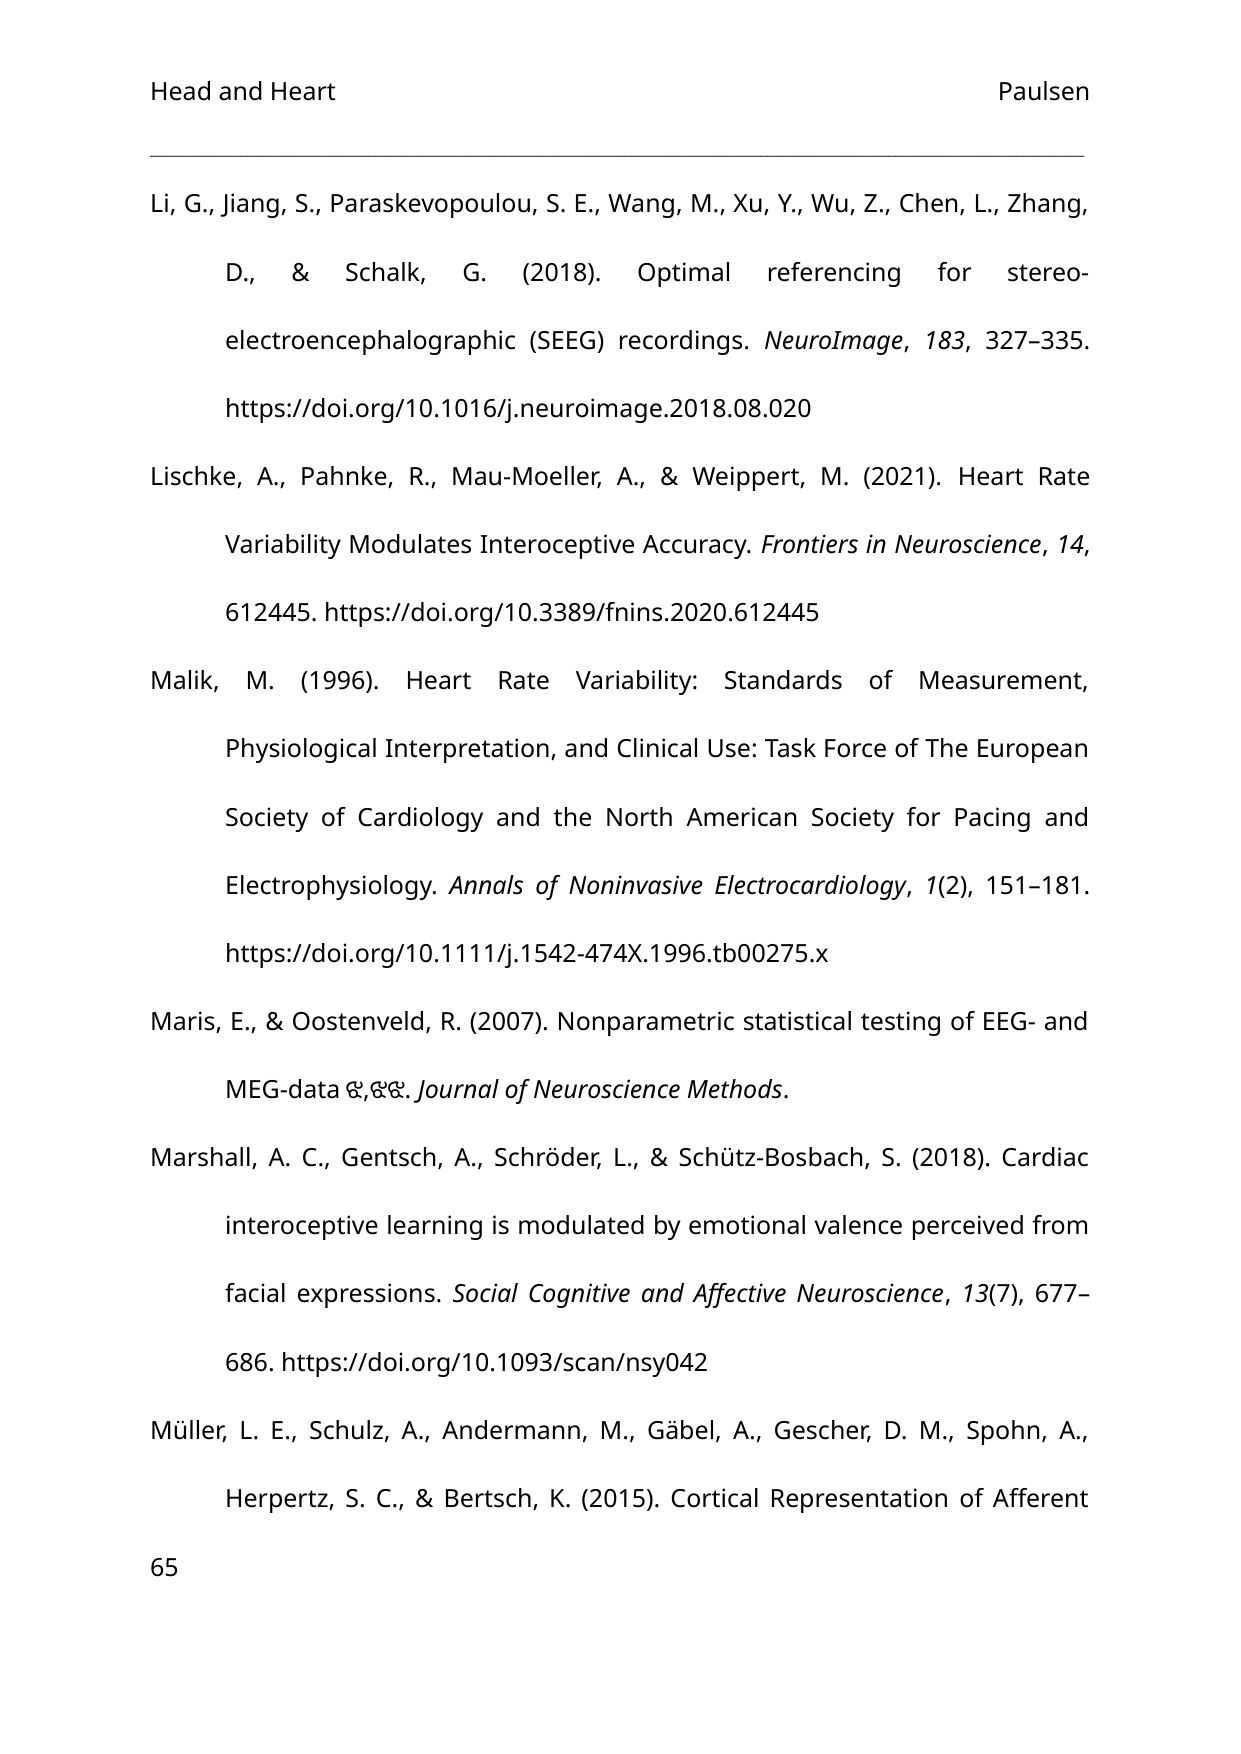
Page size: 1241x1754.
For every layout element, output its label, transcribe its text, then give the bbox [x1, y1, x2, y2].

text Lischke, A., Pahnke, R., Mau-Moeller, A., & Weippert, M. (2021). Heart Rate Variability Modulates Interoceptive Accuracy. Frontiers in Neuroscience, 14, 612445. https://doi.org/10.3389/fnins.2020.612445 [150, 458, 1090, 629]
text Malik, M. (1996). Heart Rate Variability: Standards of Measurement, Physiological Interpretation, and Clinical Use: Task Force of The European Society of Cardiology and the North American Society for Pacing and Electrophysiology. Annals of Noninvasive Electrocardiology, 1(2), 151–181. https://doi.org/10.1111/j.1542-474X.1996.tb00275.x [150, 663, 1090, 969]
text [150, 1412, 1090, 1514]
text Marshall, A. C., Gentsch, A., Schröder, L., & Schütz-Bosbach, S. (2018). Cardiac interoceptive learning is modulated by emotional valence perceived from facial expressions. Social Cognitive and Affective Neuroscience, 13(7), 677–686. https://doi.org/10.1093/scan/nsy042 [150, 1140, 1090, 1378]
text Maris, E., & Oostenveld, R. (2007). Nonparametric statistical testing of EEG- and MEG-dataଝ,ଝଝ. Journal of Neuroscience Methods. [150, 1003, 1090, 1106]
text Li, G., Jiang, S., Paraskevopoulou, S. E., Wang, M., Xu, Y., Wu, Z., Chen, L., Zhang, D., & Schalk, G. (2018). Optimal referencing for stereo-electroencephalographic (SEEG) recordings. NeuroImage, 183, 327–335. https://doi.org/10.1016/j.neuroimage.2018.08.020 [150, 186, 1090, 424]
